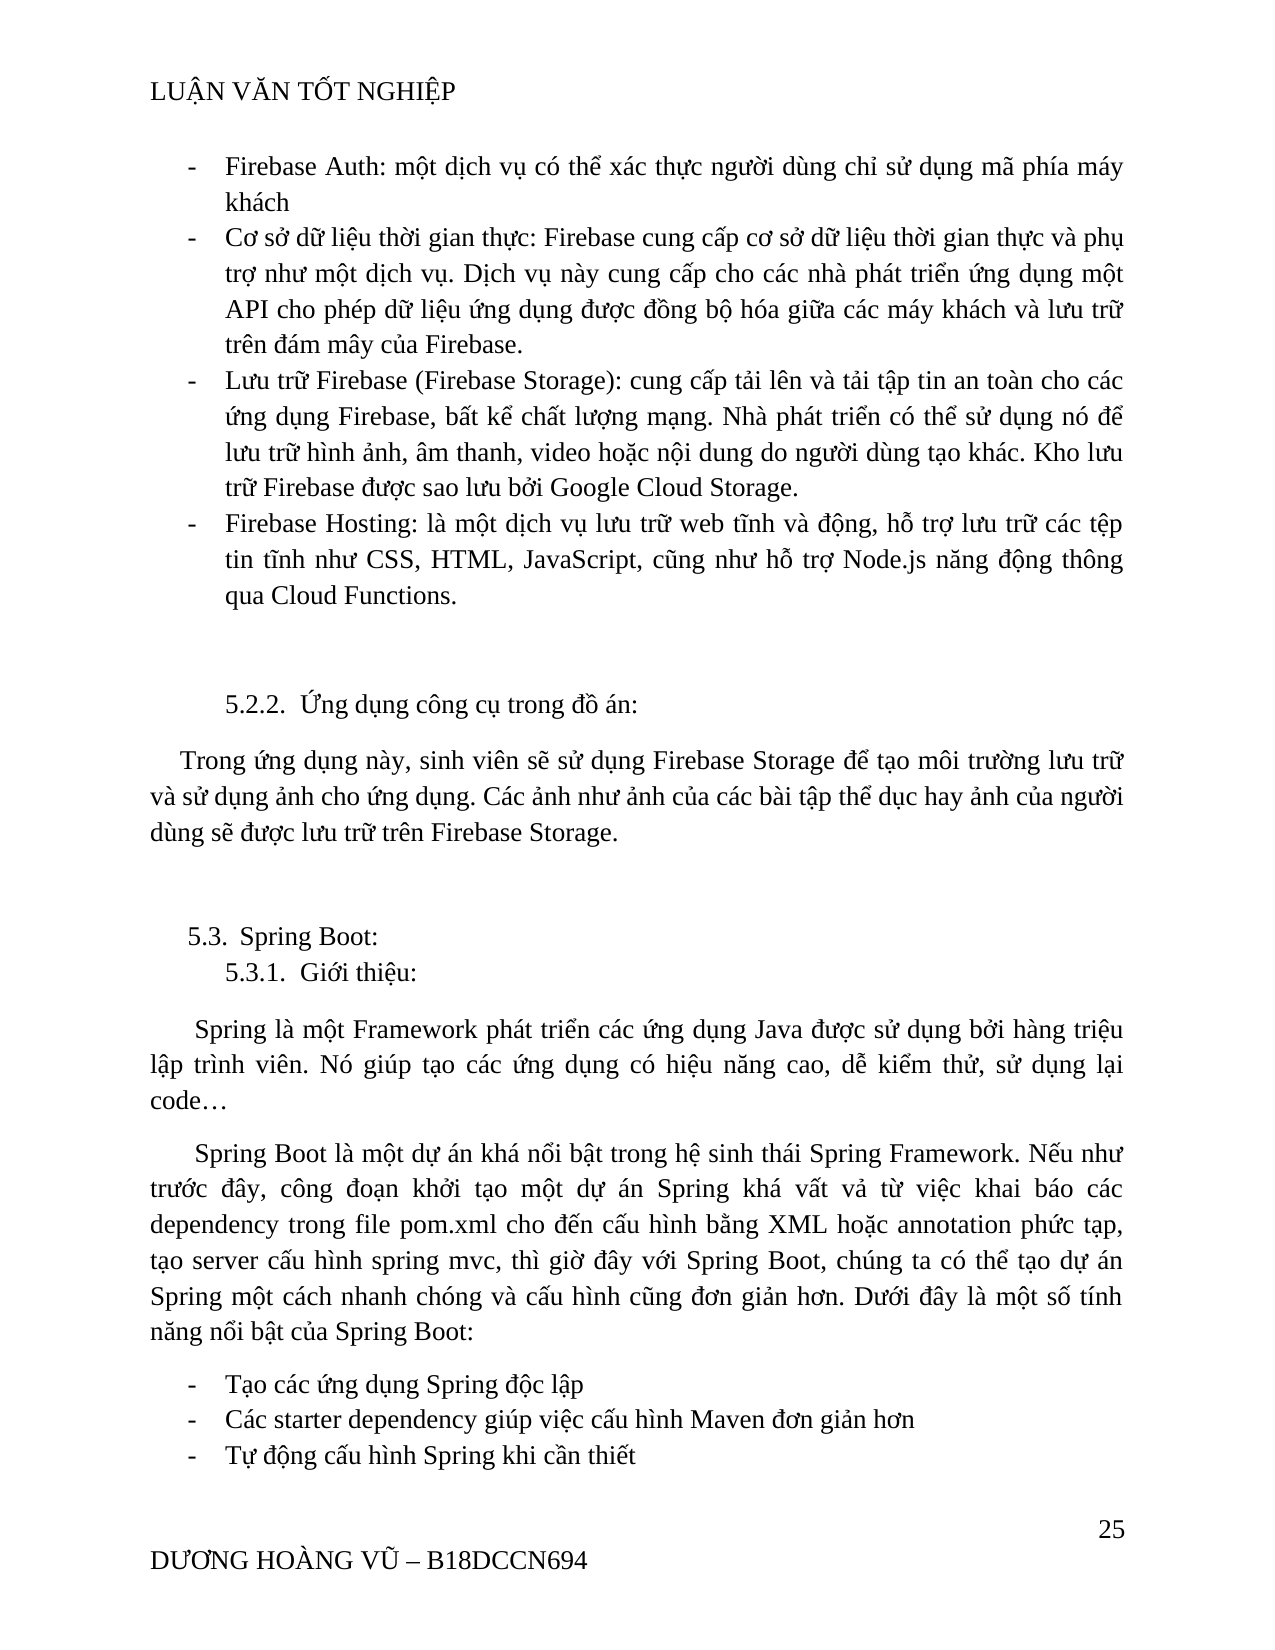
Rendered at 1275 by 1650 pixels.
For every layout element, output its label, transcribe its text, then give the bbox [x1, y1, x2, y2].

text Trong ứng dụng này, sinh viên sẽ sử dụng Firebase Storage để tạo môi trường lưu trữ và sử dụng ảnh cho ứng dụng. Các ảnh như ảnh của các bài tập thể dục hay ảnh của người dùng sẽ được lưu trữ trên Firebase Storage. [150, 744, 1125, 847]
list Firebase Hosting: là một dịch vụ lưu trữ web tĩnh và động, hỗ trợ lưu trữ các tệp tin tĩnh như CSS, HTML, JavaScript, cũng như hỗ trợ Node.js năng động thông qua Cloud Functions. [187, 507, 1125, 610]
list Giới thiệu: [225, 956, 1125, 987]
list Tự động cấu hình Spring khi cần thiết [187, 1439, 1125, 1470]
list Cơ sở dữ liệu thời gian thực: Firebase cung cấp cơ sở dữ liệu thời gian thực và phụ trợ như một dịch vụ. Dịch vụ này cung cấp cho các nhà phát triển ứng dụng một API cho phép dữ liệu ứng dụng được đồng bộ hóa giữa các máy khách và lưu trữ trên đám mây của Firebase. [187, 221, 1125, 360]
list Firebase Auth: một dịch vụ có thể xác thực người dùng chỉ sử dụng mã phía máy khách [187, 150, 1125, 217]
list Ứng dụng công cụ trong đồ án: [225, 688, 1125, 719]
list Lưu trữ Firebase (Firebase Storage): cung cấp tải lên và tải tập tin an toàn cho các ứng dụng Firebase, bất kể chất lượng mạng. Nhà phát triển có thể sử dụng nó để lưu trữ hình ảnh, âm thanh, video hoặc nội dung do người dùng tạo khác. Kho lưu trữ Firebase được sao lưu bởi Google Cloud Storage. [187, 364, 1125, 503]
list Tạo các ứng dụng Spring độc lập [187, 1368, 1125, 1399]
list Spring Boot: [187, 921, 1125, 952]
text Spring là một Framework phát triển các ứng dụng Java được sử dụng bởi hàng triệu lập trình viên. Nó giúp tạo các ứng dụng có hiệu năng cao, dễ kiểm thử, sử dụng lại code… [150, 1013, 1125, 1115]
text Spring Boot là một dự án khá nổi bật trong hệ sinh thái Spring Framework. Nếu như trước đây, công đoạn khởi tạo một dự án Spring khá vất vả từ việc khai báo các dependency trong file pom.xml cho đến cấu hình bằng XML hoặc annotation phức tạp, tạo server cấu hình spring mvc, thì giờ đây với Spring Boot, chúng ta có thể tạo dự án Spring một cách nhanh chóng và cấu hình cũng đơn giản hơn. Dưới đây là một số tính năng nổi bật của Spring Boot: [150, 1137, 1125, 1346]
list Các starter dependency giúp việc cấu hình Maven đơn giản hơn [187, 1403, 1125, 1434]
